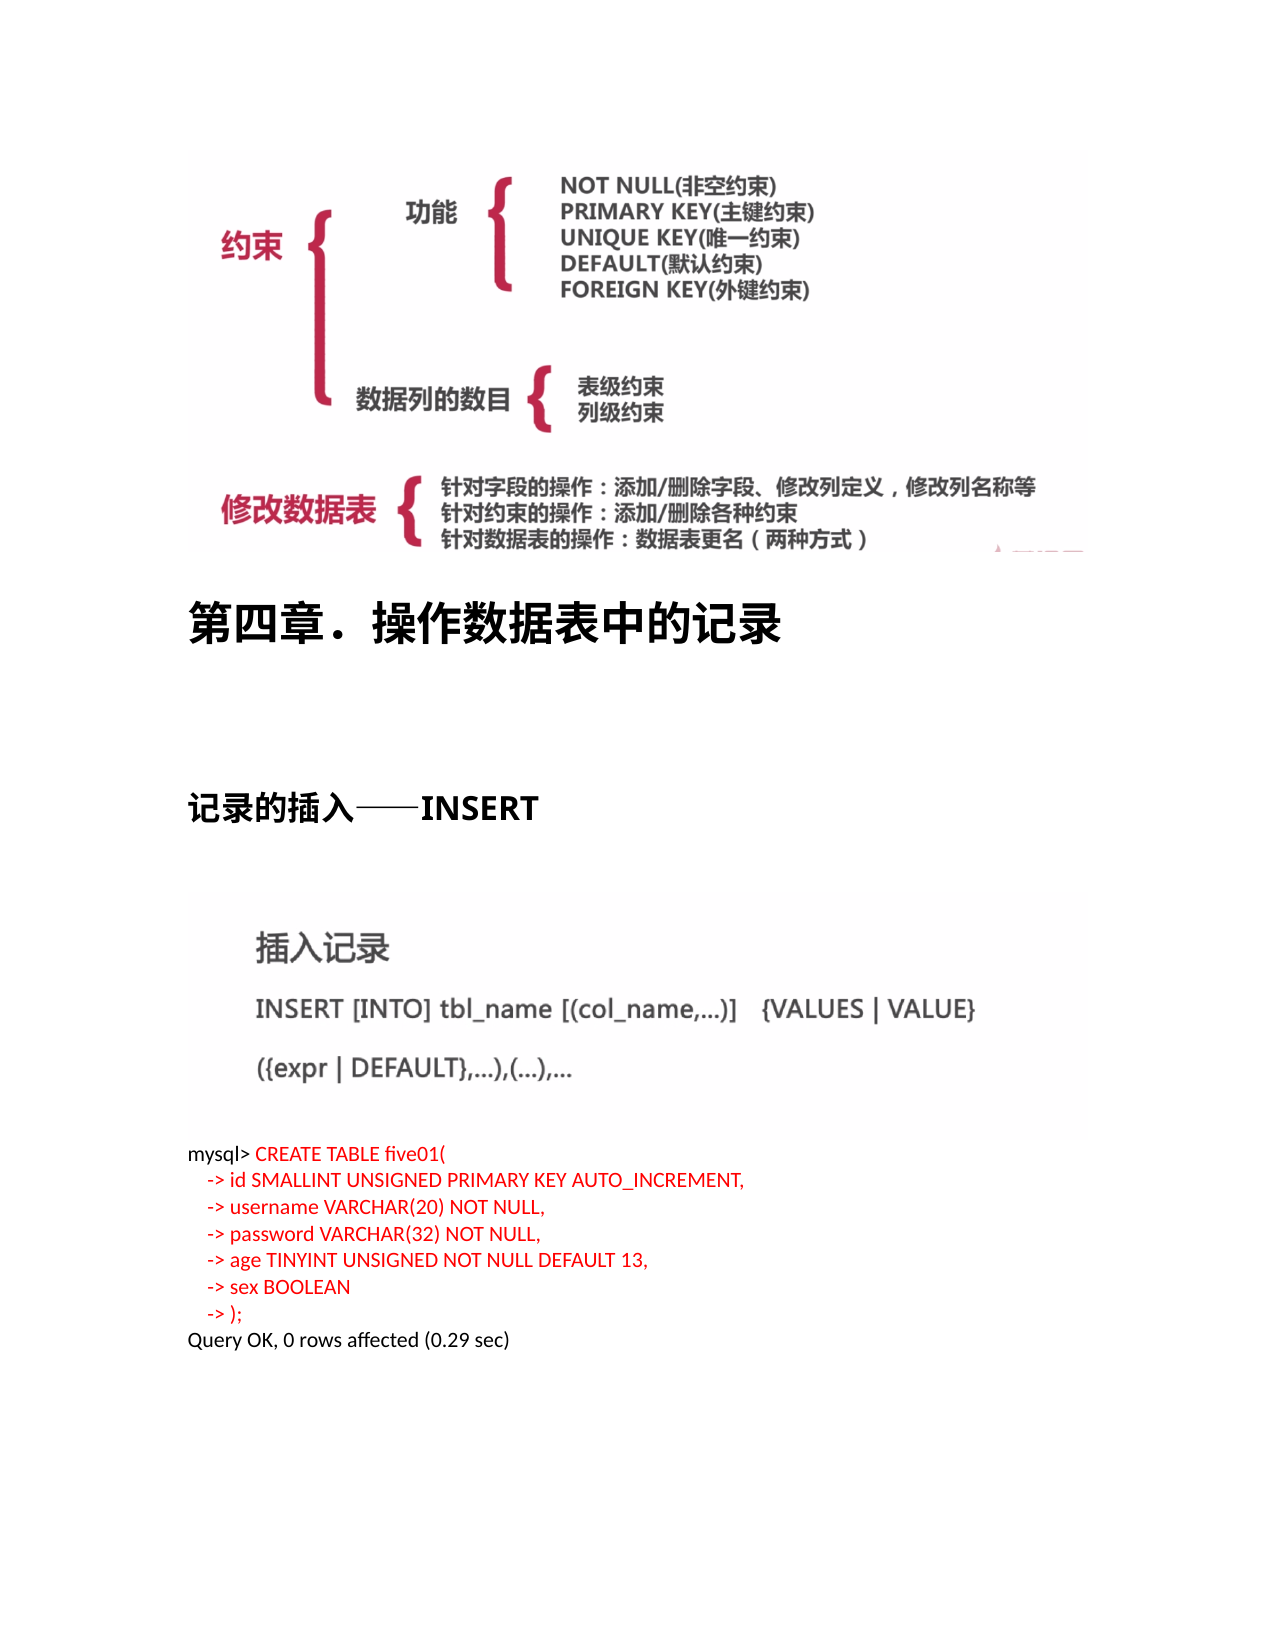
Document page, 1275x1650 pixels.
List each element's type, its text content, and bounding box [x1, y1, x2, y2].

subtitle 记录的插入——INSERT [187, 782, 1087, 830]
text -> id SMALLINT UNSIGNED PRIMARY KEY AUTO_INCREMENT, [187, 1166, 1087, 1193]
text -> ); [187, 1300, 1087, 1326]
text -> sex BOOLEAN [187, 1273, 1087, 1300]
picture [187, 892, 1088, 1140]
text Query OK, 0 rows affected (0.29 sec) [187, 1326, 1087, 1353]
picture [187, 150, 1088, 552]
text -> age TINYINT UNSIGNED NOT NULL DEFAULT 13, [187, 1246, 1087, 1273]
text -> username VARCHAR(20) NOT NULL, [187, 1193, 1087, 1220]
text -> password VARCHAR(32) NOT NULL, [187, 1220, 1087, 1246]
subtitle 第四章．操作数据表中的记录 [187, 587, 1087, 654]
text mysql> CREATE TABLE five01( [187, 1140, 1087, 1166]
